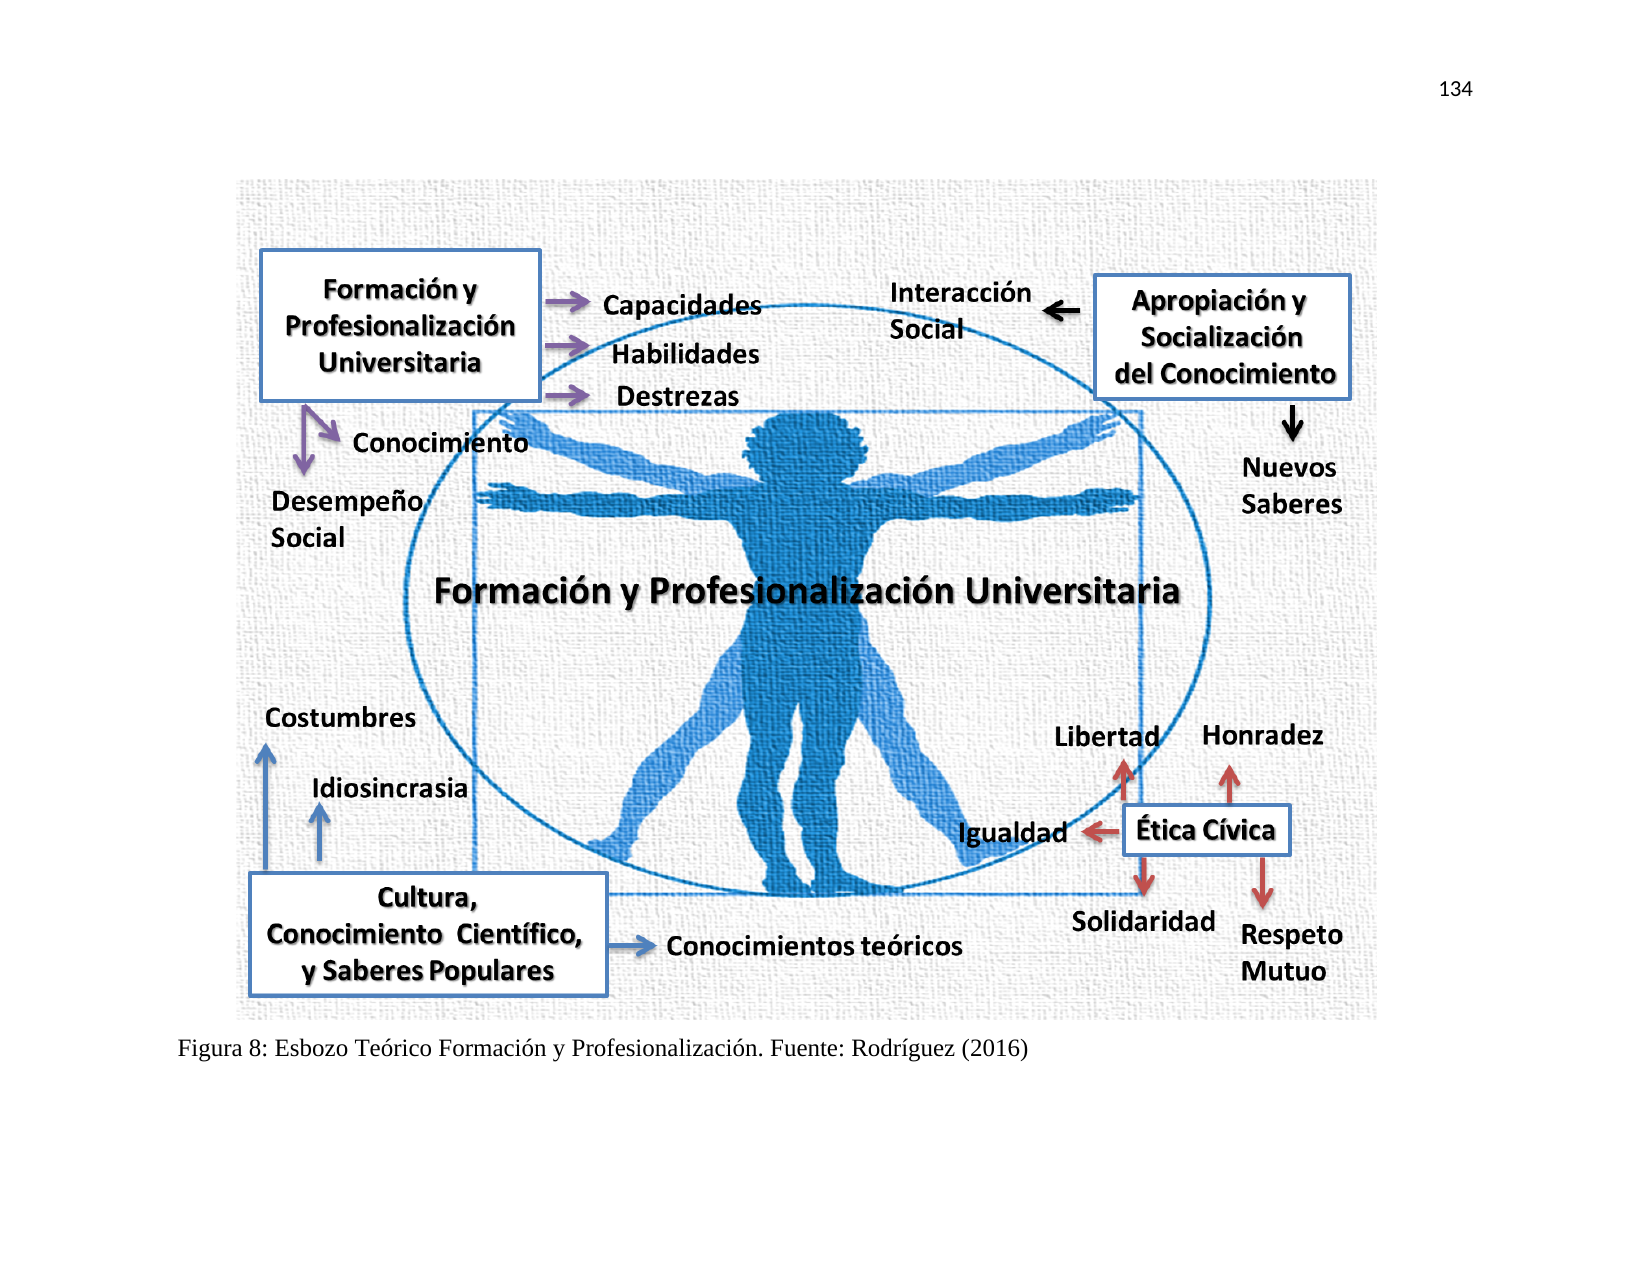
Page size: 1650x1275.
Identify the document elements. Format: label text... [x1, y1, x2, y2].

picture [236, 179, 1377, 1020]
text Figura 8: Esbozo Teórico Formación y Profesionalización. Fuente: Rodríguez (2016) [177, 1033, 1473, 1062]
